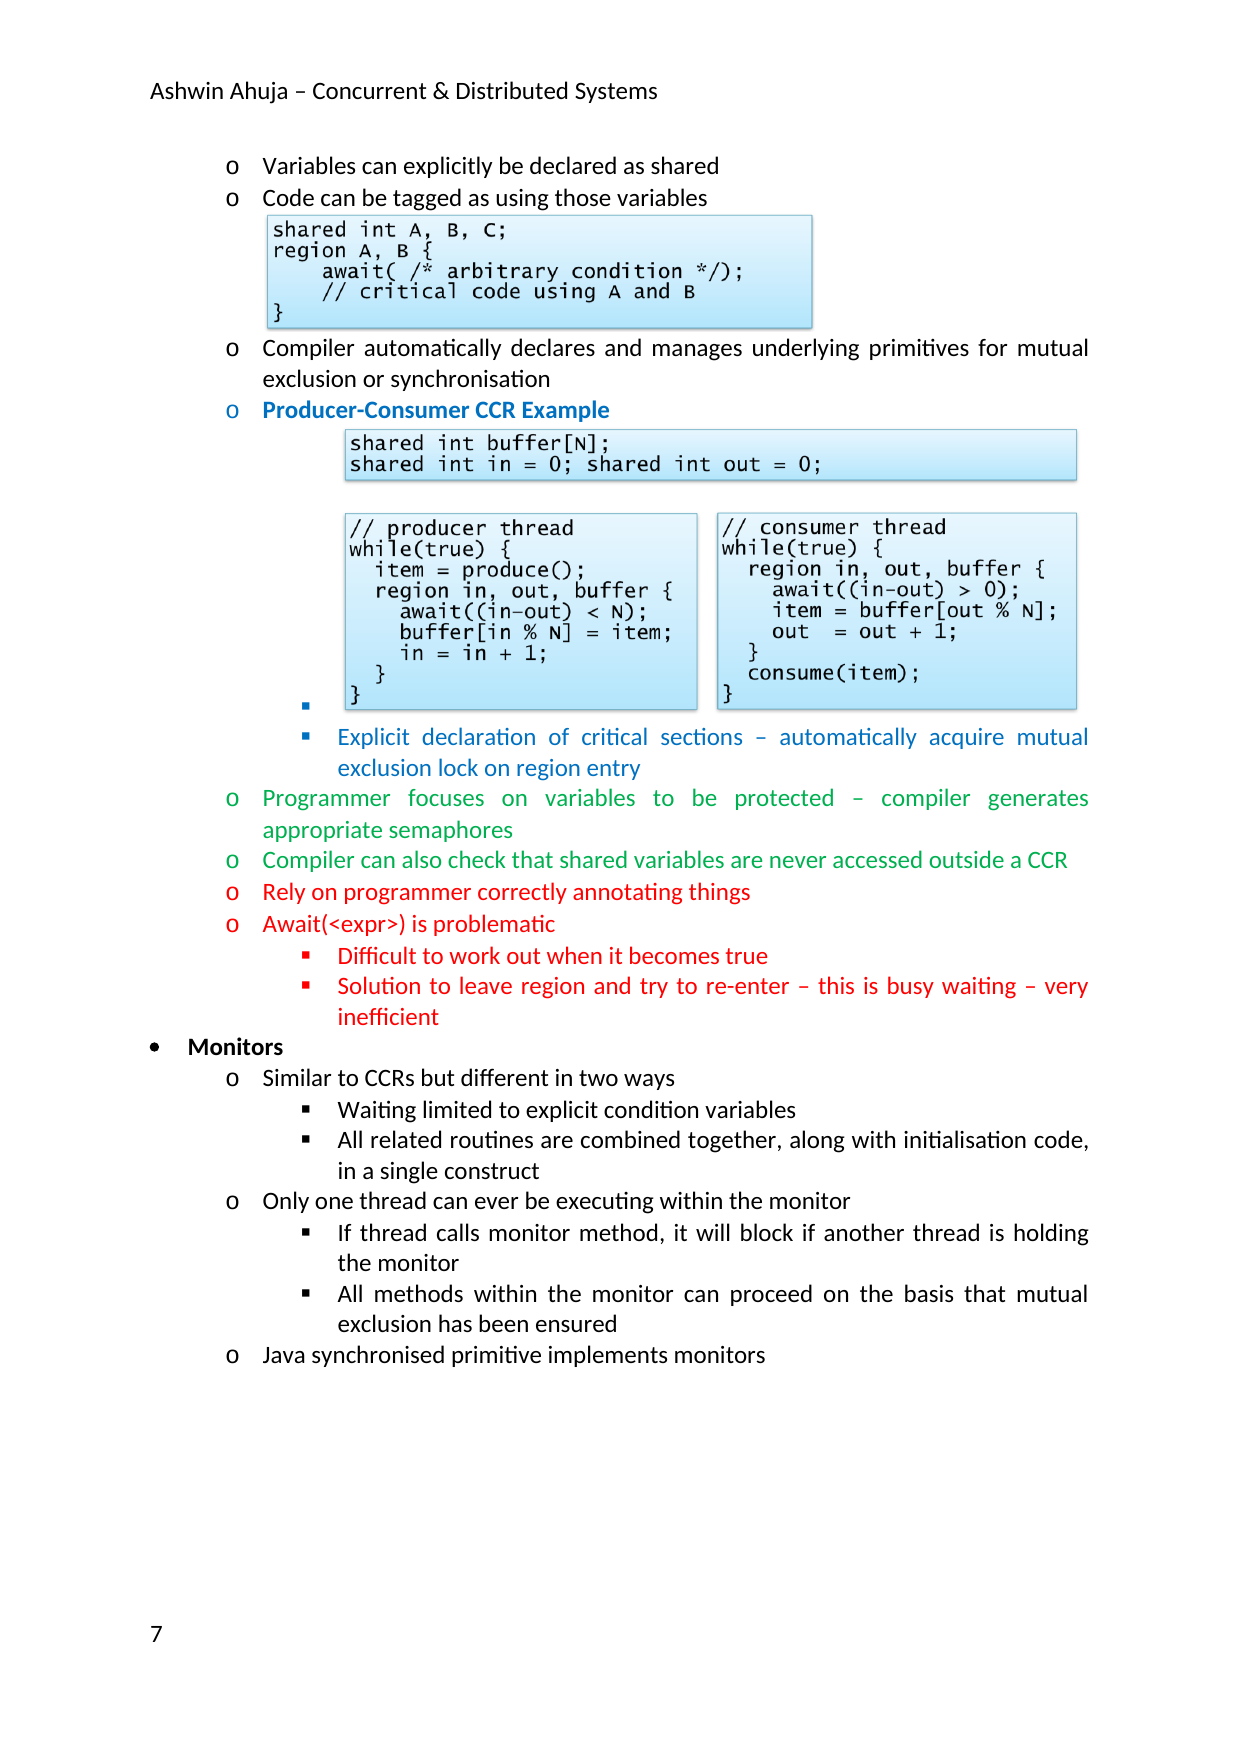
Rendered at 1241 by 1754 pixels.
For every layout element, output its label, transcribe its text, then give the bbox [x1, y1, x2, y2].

picture [262, 213, 815, 332]
list Variables can explicitly be declared as shared [225, 150, 1090, 182]
list Programmer focuses on variables to be protected – compiler generates appropriate semaphores [225, 782, 1090, 844]
list Compiler can also check that shared variables are never accessed outside a CCR [225, 844, 1090, 876]
list Java synchronised primitive implements monitors [225, 1339, 1090, 1371]
list Solution to leave region and try to re-enter – this is busy waiting – very inefficient [300, 970, 1090, 1031]
list Explicit declaration of critical sections – automatically acquire mutual exclusion lock on region entry [300, 721, 1090, 782]
list Producer-Consumer CCR Example [225, 394, 1090, 426]
list Compiler automatically declares and manages underlying primitives for mutual exclusion or synchronisation [225, 332, 1090, 394]
list Await(<expr>) is problematic [225, 908, 1090, 940]
list All methods within the monitor can proceed on the basis that mutual exclusion has been ensured [300, 1278, 1090, 1339]
list Difficult to work out when it becomes true [300, 940, 1090, 970]
list Monitors [150, 1031, 1090, 1062]
list All related routines are combined together, along with initialisation code, in a single construct [300, 1124, 1090, 1185]
list Code can be tagged as using those variables [225, 182, 1090, 213]
list Rely on programmer correctly annotating things [225, 876, 1090, 908]
picture [337, 426, 1083, 715]
list Only one thread can ever be executing within the monitor [225, 1185, 1090, 1217]
list Similar to CCRs but different in two ways [225, 1062, 1090, 1094]
list If thread calls monitor method, it will block if another thread is holding the monitor [300, 1217, 1090, 1278]
list Waiting limited to explicit condition variables [300, 1094, 1090, 1124]
